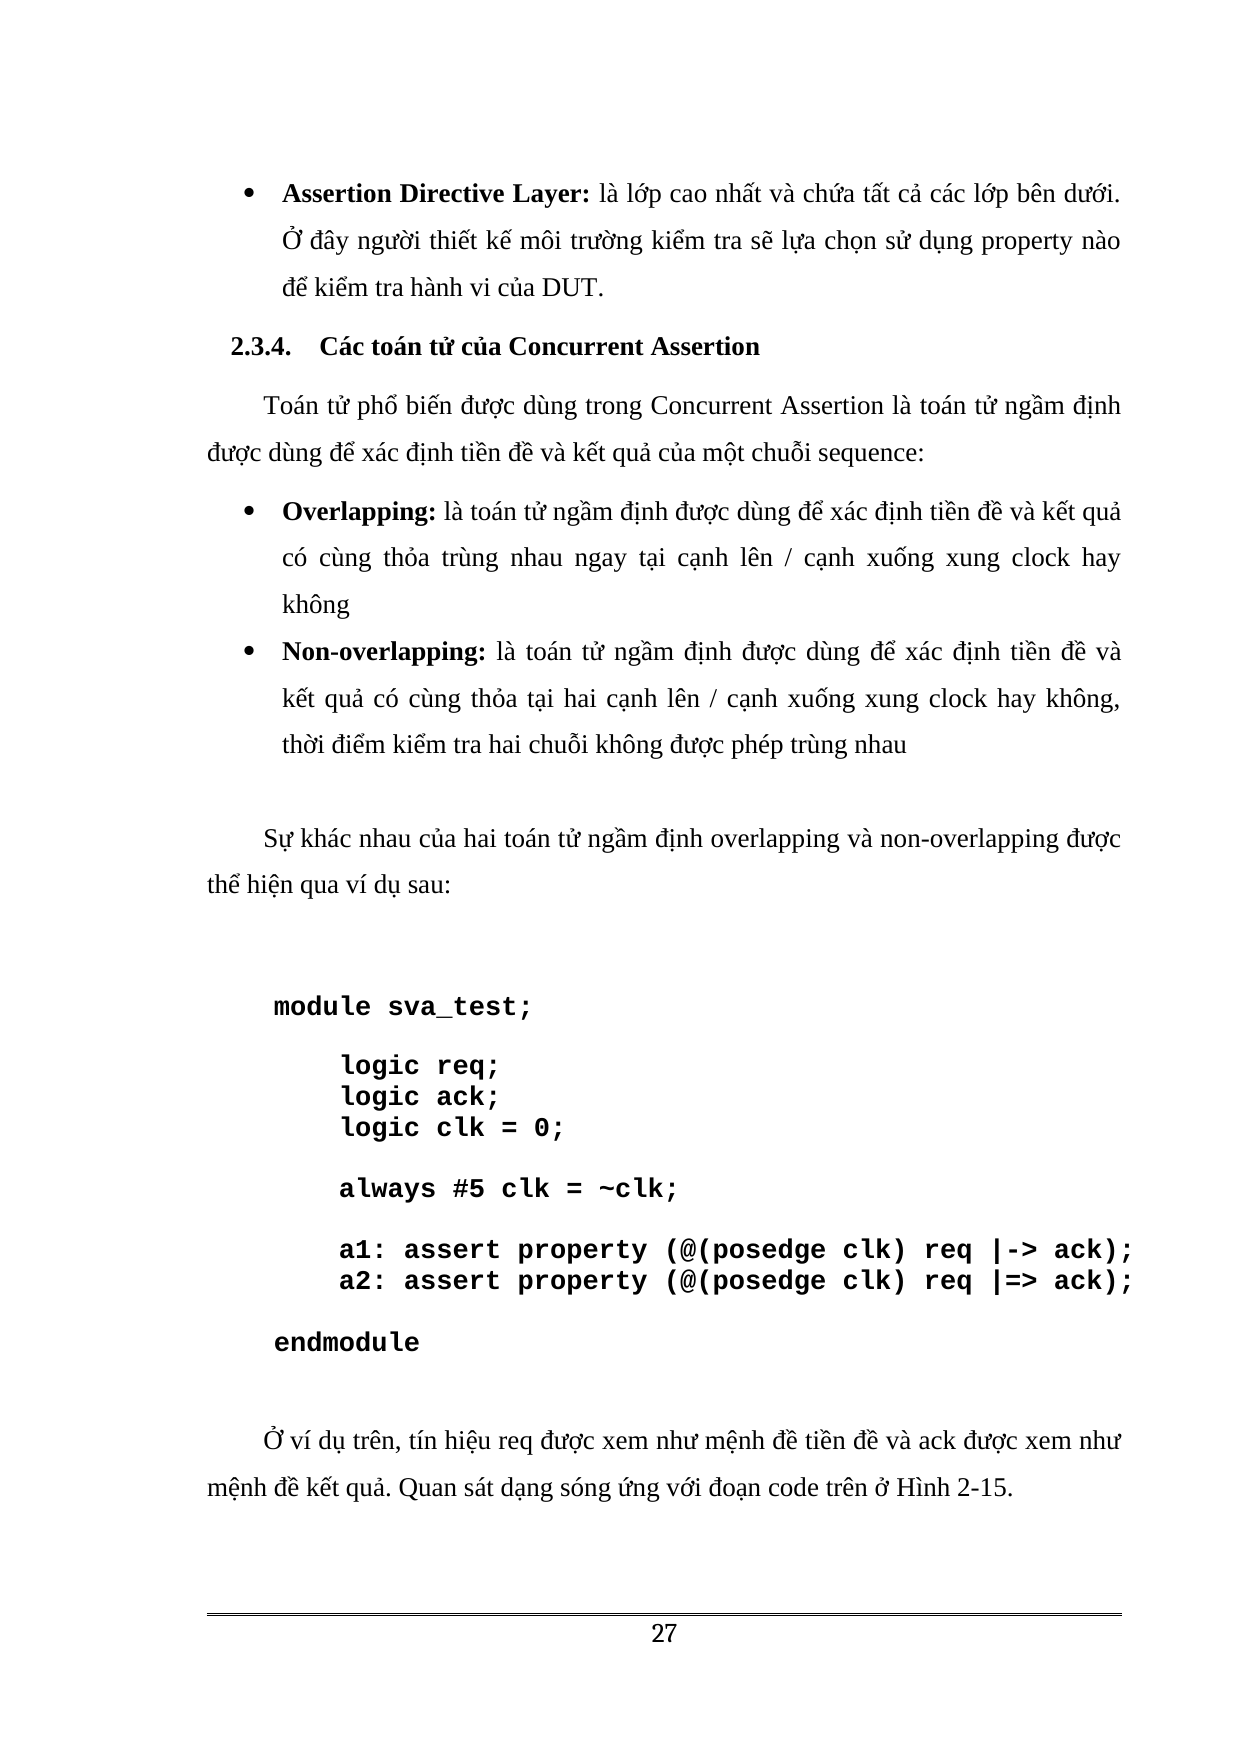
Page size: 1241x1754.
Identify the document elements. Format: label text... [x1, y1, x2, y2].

text Sự khác nhau của hai toán tử ngầm định overlapping và non-overlapping được thể hiện qua ví dụ sau: [207, 822, 1122, 899]
table_header module sva_test; logic req; logic ack; logic clk = 0; always #5 clk = ~clk; a1: assert property (@(posedge clk) req |-> ack); a2: assert property (@(posedge clk) req |=> ack); endmodule [268, 987, 1184, 1365]
list Overlapping: là toán tử ngầm định được dùng để xác định tiền đề và kết quả có cùng thỏa trùng nhau ngay tại cạnh lên / cạnh xuống xung clock hay không [244, 495, 1122, 619]
list Non-overlapping: là toán tử ngầm định được dùng để xác định tiền đề và kết quả có cùng thỏa tại hai cạnh lên / cạnh xuống xung clock hay không, thời điểm kiểm tra hai chuỗi không được phép trùng nhau [244, 635, 1122, 759]
list Assertion Directive Layer: là lớp cao nhất và chứa tất cả các lớp bên dưới. Ở đây người thiết kế môi trường kiểm tra sẽ lựa chọn sử dụng property nào để kiểm tra hành vi của DUT. [244, 177, 1122, 302]
text Toán tử phổ biến được dùng trong Concurrent Assertion là toán tử ngầm định được dùng để xác định tiền đề và kết quả của một chuỗi sequence: [207, 389, 1122, 467]
subtitle Các toán tử của Concurrent Assertion [230, 330, 1122, 361]
text Ở ví dụ trên, tín hiệu req được xem như mệnh đề tiền đề và ack được xem như mệnh đề kết quả. Quan sát dạng sóng ứng với đoạn code trên ở Hình 2.15. [207, 1424, 1122, 1502]
